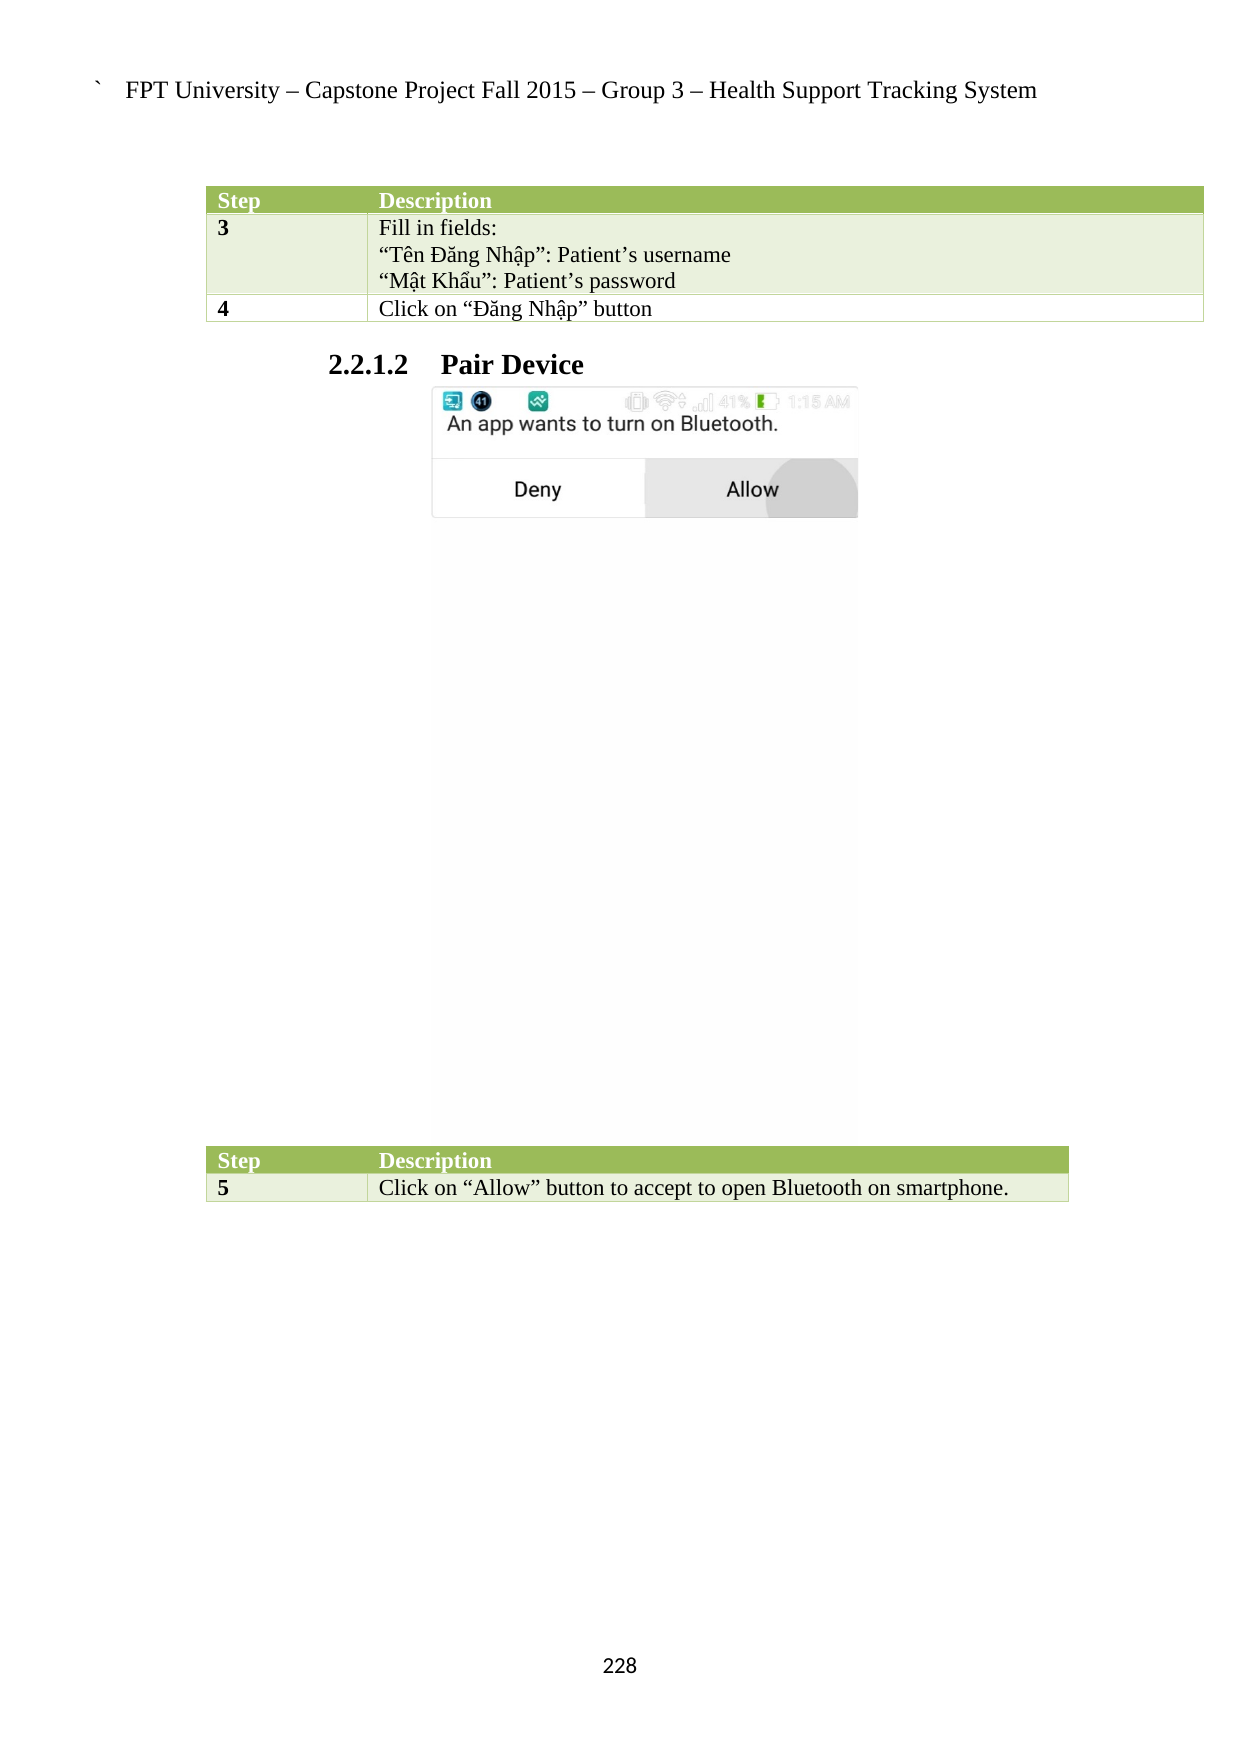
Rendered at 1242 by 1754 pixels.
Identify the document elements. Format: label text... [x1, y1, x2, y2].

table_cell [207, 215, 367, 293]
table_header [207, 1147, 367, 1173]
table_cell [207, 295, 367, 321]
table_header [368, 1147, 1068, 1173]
picture [431, 386, 859, 1146]
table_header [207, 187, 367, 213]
subtitle Pair Device [328, 347, 1146, 381]
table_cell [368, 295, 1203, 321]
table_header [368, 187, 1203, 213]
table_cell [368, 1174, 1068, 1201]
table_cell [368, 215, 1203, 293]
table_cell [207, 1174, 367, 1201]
